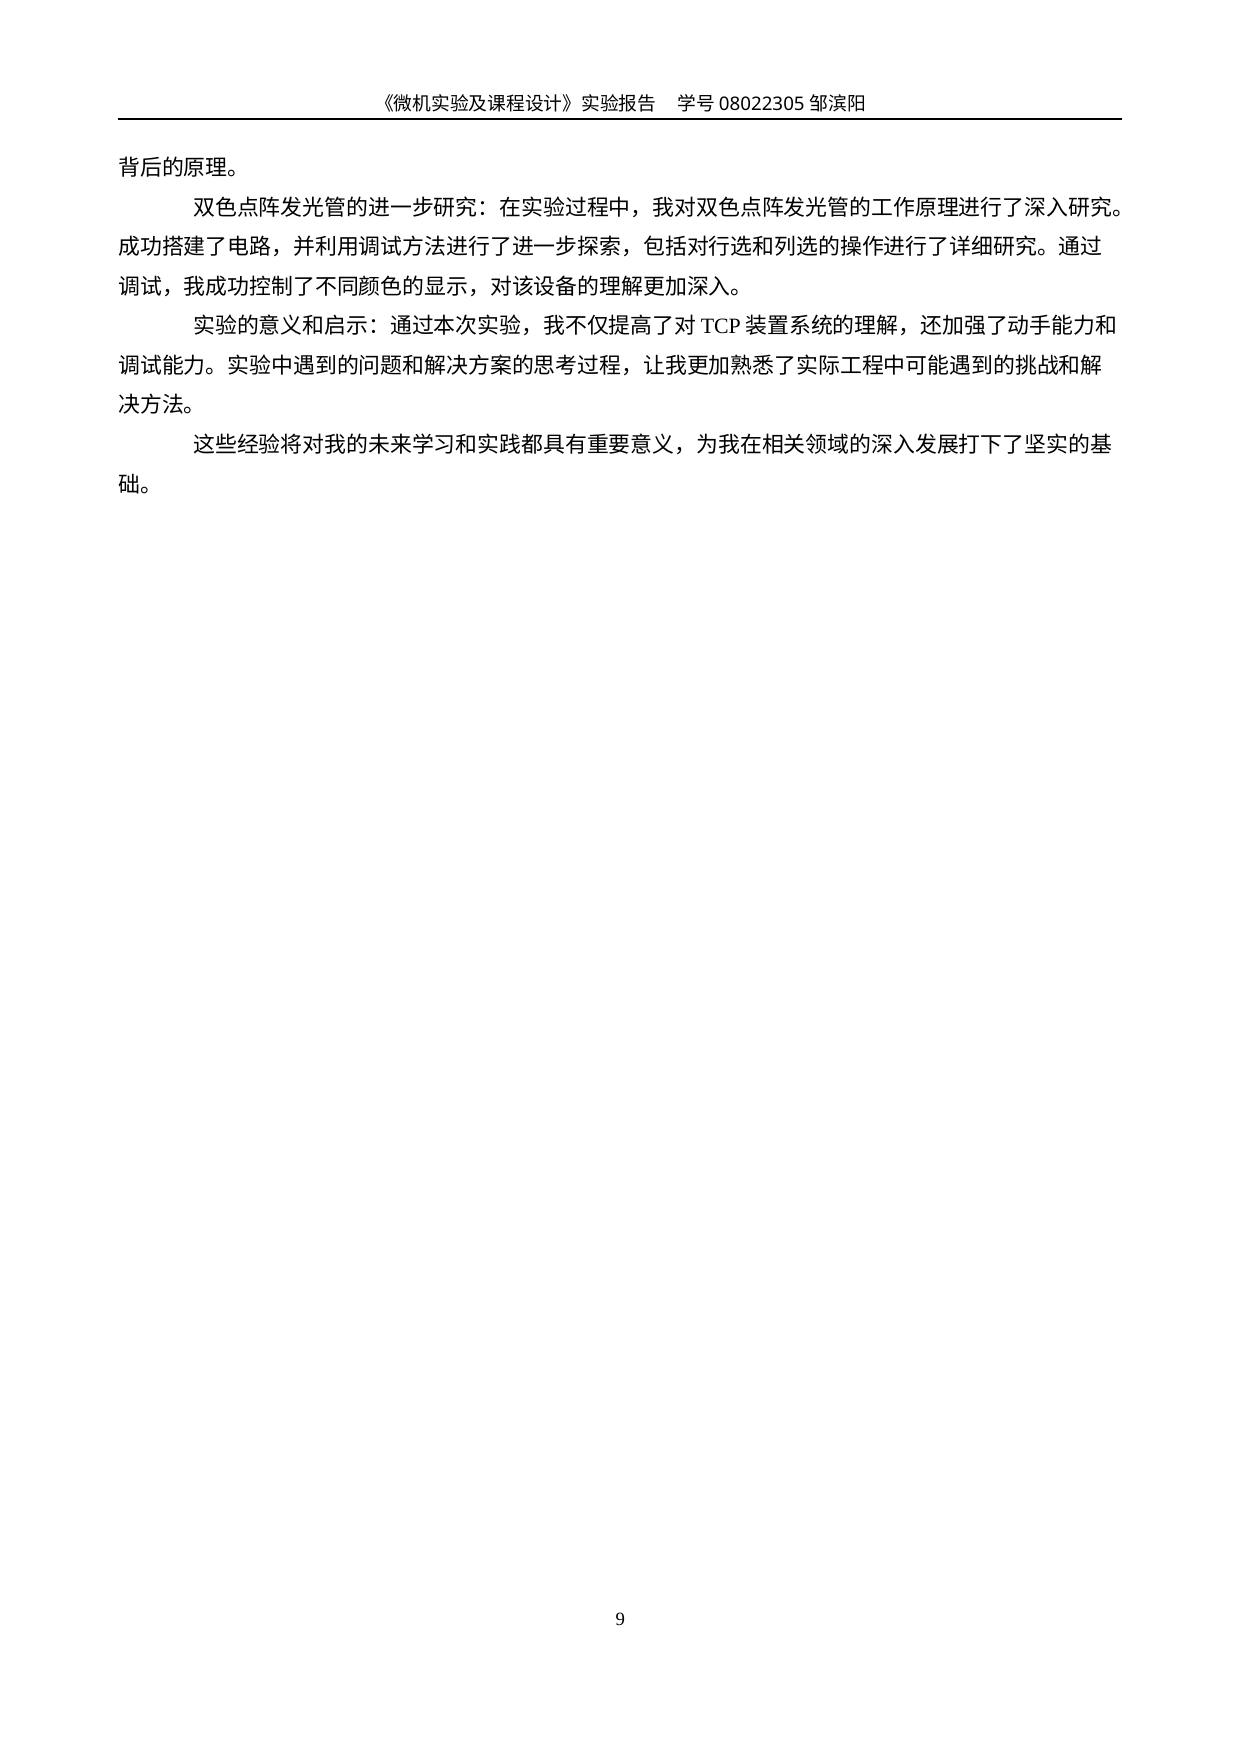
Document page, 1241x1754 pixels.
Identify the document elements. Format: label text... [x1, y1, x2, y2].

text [118, 150, 1122, 182]
text 实验的意义和启示：通过本次实验，我不仅提高了对TCP装置系统的理解，还加强了动手能力和调试能力。实验中遇到的问题和解决方案的思考过程，让我更加熟悉了实际工程中可能遇到的挑战和解决方法。 [118, 308, 1122, 419]
text 这些经验将对我的未来学习和实践都具有重要意义，为我在相关领域的深入发展打下了坚实的基础。 [118, 427, 1122, 498]
text 双色点阵发光管的进一步研究：在实验过程中，我对双色点阵发光管的工作原理进行了深入研究。成功搭建了电路，并利用调试方法进行了进一步探索，包括对行选和列选的操作进行了详细研究。通过调试，我成功控制了不同颜色的显示，对该设备的理解更加深入。 [118, 189, 1122, 300]
